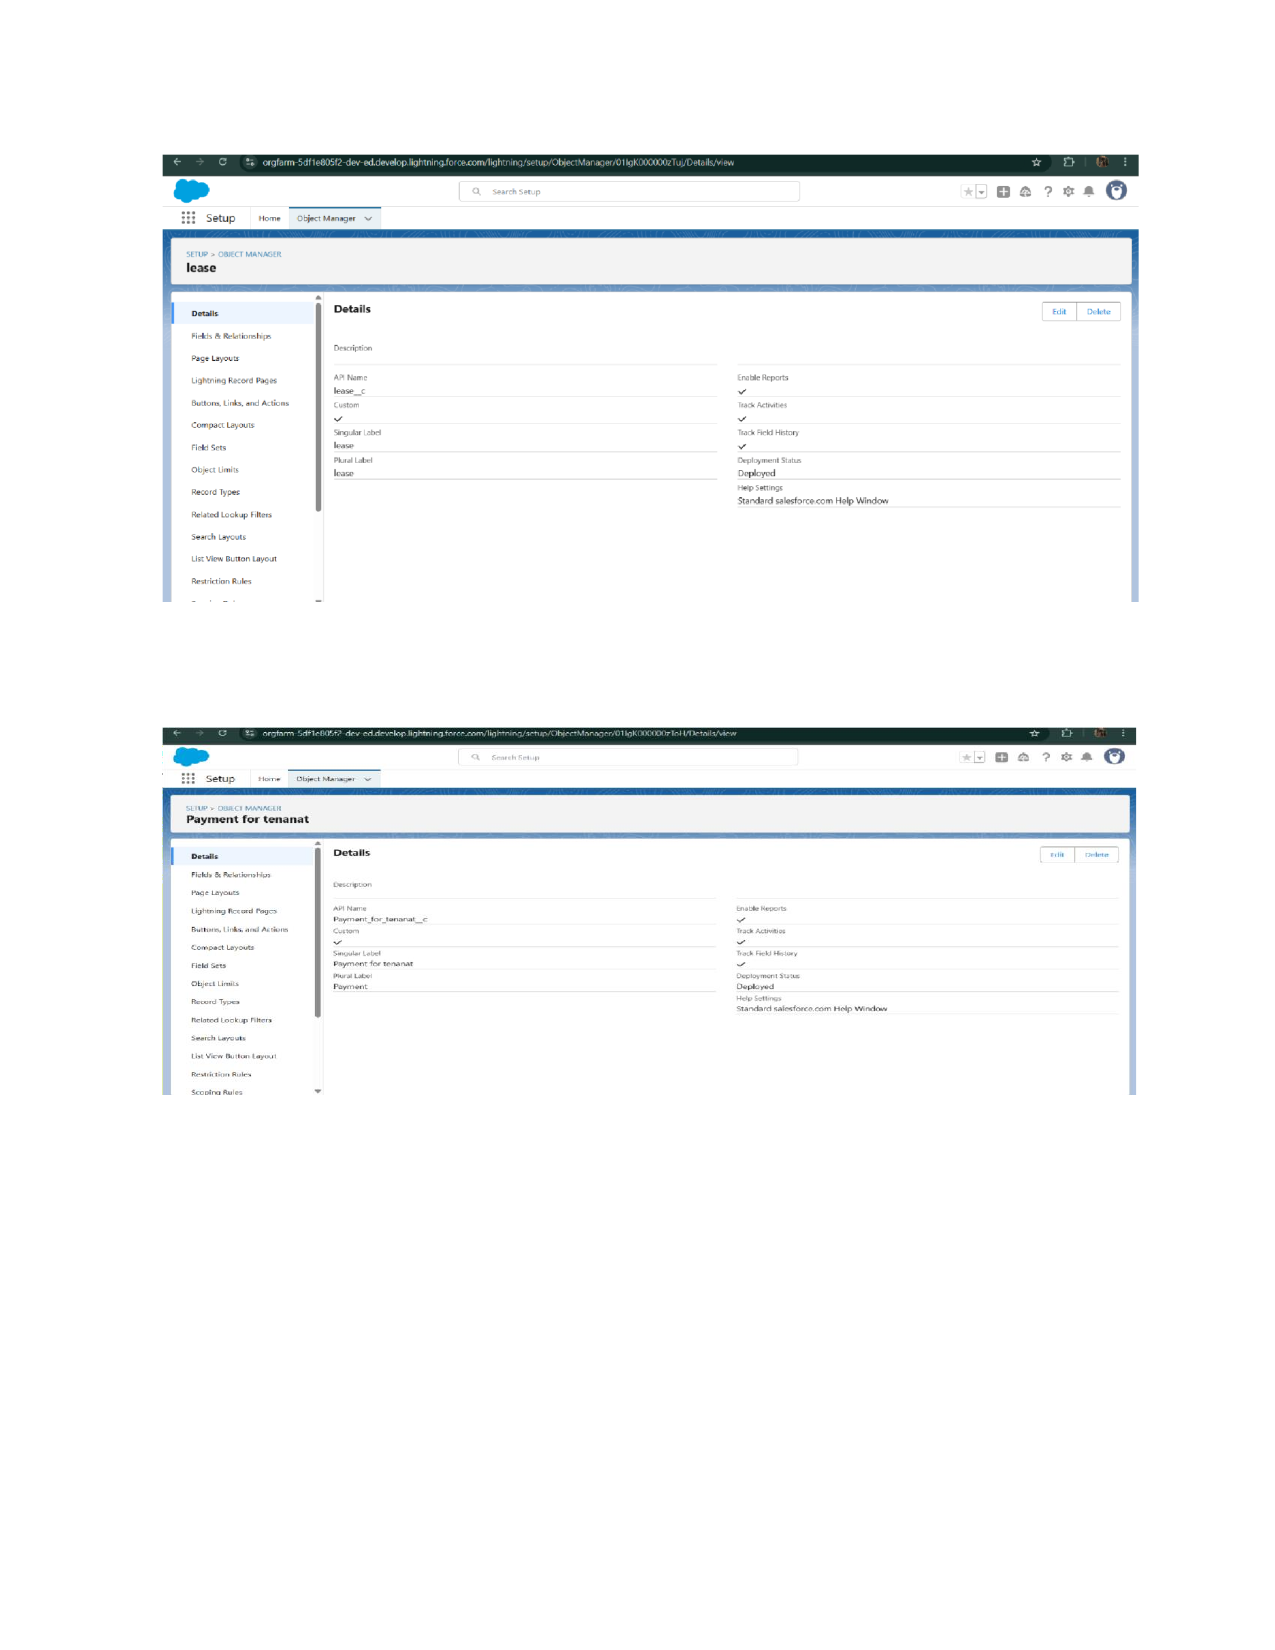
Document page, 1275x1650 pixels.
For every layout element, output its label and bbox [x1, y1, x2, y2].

picture [162, 154, 1139, 602]
picture [162, 727, 1137, 1095]
